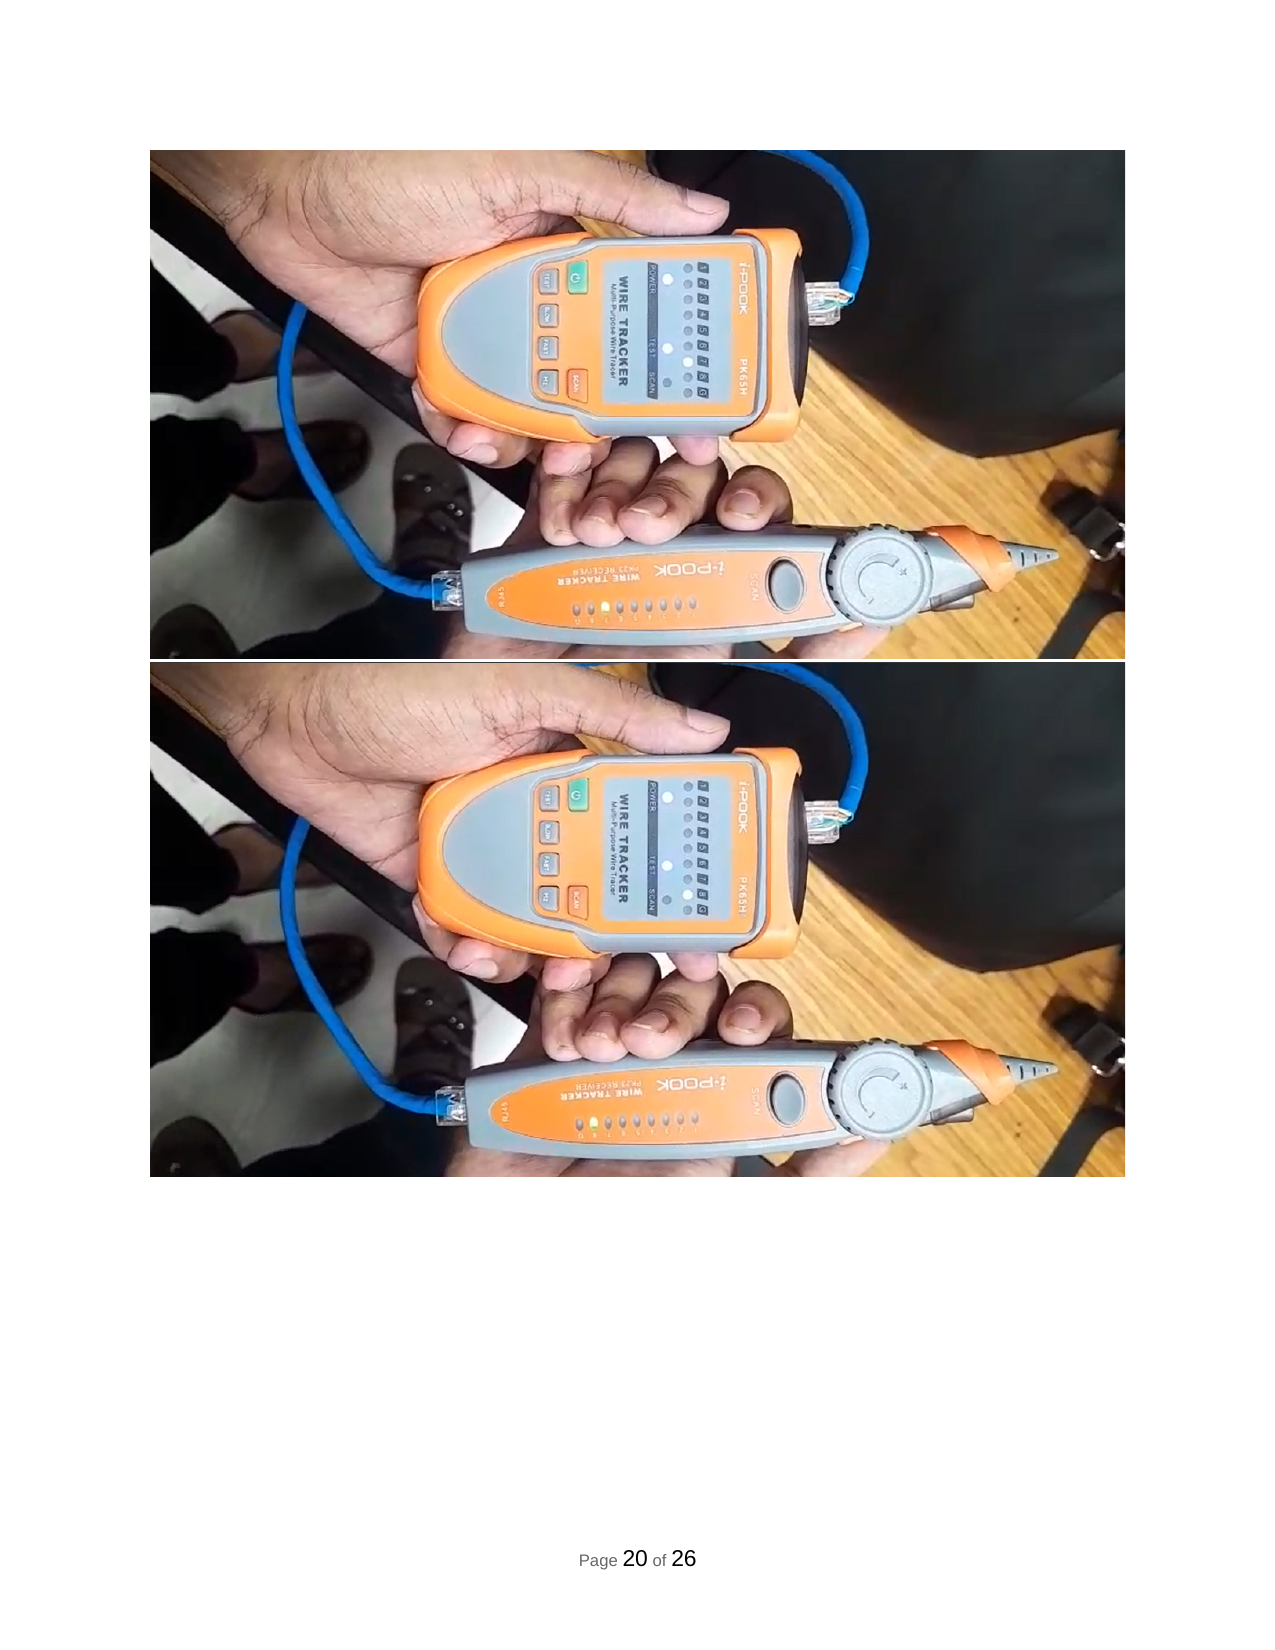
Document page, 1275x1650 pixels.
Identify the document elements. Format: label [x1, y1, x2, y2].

picture [150, 662, 1125, 1177]
picture [150, 150, 1125, 659]
